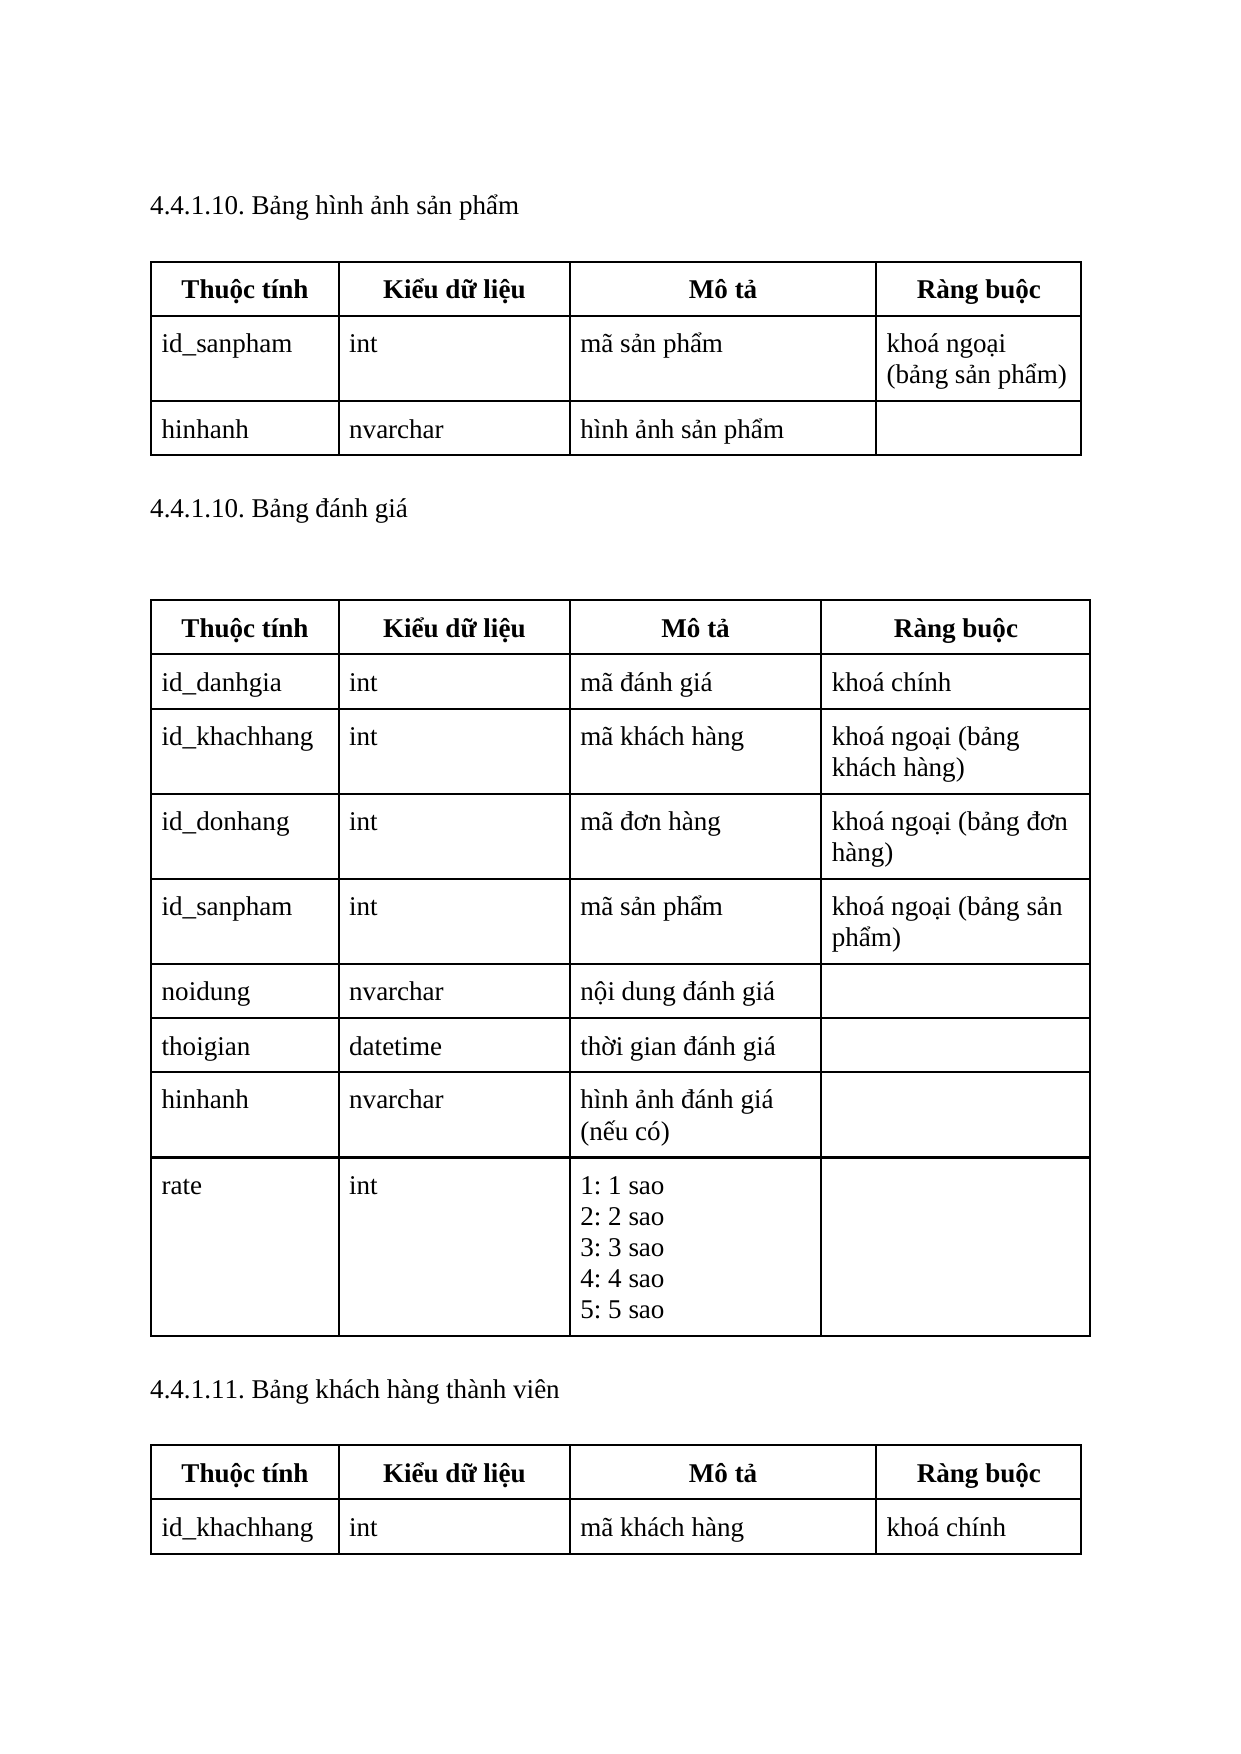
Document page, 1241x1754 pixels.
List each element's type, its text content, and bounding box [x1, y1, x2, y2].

table_cell id_danhgia [152, 655, 338, 707]
table_cell int [340, 655, 569, 707]
text 4.4.1.10. Bảng đánh giá [150, 492, 1080, 523]
table_cell khoá chính [877, 1500, 1080, 1552]
table_cell mã đánh giá [571, 655, 820, 707]
table_cell khoá ngoại (bảng sản phẩm) [822, 880, 1089, 963]
table_cell 1: 1 sao 2: 2 sao 3: 3 sao 4: 4 sao 5: 5 sao [571, 1159, 820, 1335]
table_cell [822, 1019, 1089, 1071]
table_cell int [340, 317, 569, 400]
table_cell int [340, 1159, 569, 1335]
table_header Kiểu dữ liệu [340, 263, 569, 315]
table_cell noidung [152, 965, 338, 1017]
table_cell int [340, 710, 569, 793]
table_cell id_khachhang [152, 710, 338, 793]
table_header Thuộc tính [152, 601, 338, 653]
table_cell thoigian [152, 1019, 338, 1071]
table_cell mã khách hàng [571, 710, 820, 793]
text 4.4.1.11. Bảng khách hàng thành viên [150, 1373, 1080, 1404]
table_cell id_khachhang [152, 1500, 338, 1552]
table_cell hinhanh [152, 1073, 338, 1156]
table_header Mô tả [571, 263, 875, 315]
table_cell khoá ngoại (bảng đơn hàng) [822, 795, 1089, 878]
table_header Thuộc tính [152, 1446, 338, 1498]
table_cell mã khách hàng [571, 1500, 875, 1552]
table_cell mã sản phẩm [571, 880, 820, 963]
table_cell datetime [340, 1019, 569, 1071]
table_cell hình ảnh đánh giá (nếu có) [571, 1073, 820, 1156]
table_cell int [340, 880, 569, 963]
table_header Ràng buộc [822, 601, 1089, 653]
table_cell nvarchar [340, 965, 569, 1017]
table_cell id_sanpham [152, 880, 338, 963]
table_header Mô tả [571, 1446, 875, 1498]
table_cell int [340, 1500, 569, 1552]
table_cell id_donhang [152, 795, 338, 878]
table_cell khoá chính [822, 655, 1089, 707]
table_cell nvarchar [340, 1073, 569, 1156]
table_header Mô tả [571, 601, 820, 653]
table_cell hình ảnh sản phẩm [571, 402, 875, 454]
table_header Thuộc tính [152, 263, 338, 315]
table_cell [822, 1073, 1089, 1156]
table_cell [822, 1159, 1089, 1335]
table_cell rate [152, 1159, 338, 1335]
table_cell mã đơn hàng [571, 795, 820, 878]
table_cell [877, 402, 1080, 454]
table_cell int [340, 795, 569, 878]
table_header Kiểu dữ liệu [340, 1446, 569, 1498]
table_cell mã sản phẩm [571, 317, 875, 400]
table_cell hinhanh [152, 402, 338, 454]
table_cell nội dung đánh giá [571, 965, 820, 1017]
table_header Ràng buộc [877, 1446, 1080, 1498]
table_cell thời gian đánh giá [571, 1019, 820, 1071]
table_cell nvarchar [340, 402, 569, 454]
table_cell id_sanpham [152, 317, 338, 400]
table_header Ràng buộc [877, 263, 1080, 315]
text 4.4.1.10. Bảng hình ảnh sản phẩm [150, 189, 1080, 221]
table_cell khoá ngoại (bảng sản phẩm) [877, 317, 1080, 400]
table_cell [822, 965, 1089, 1017]
table_cell khoá ngoại (bảng khách hàng) [822, 710, 1089, 793]
table_header Kiểu dữ liệu [340, 601, 569, 653]
